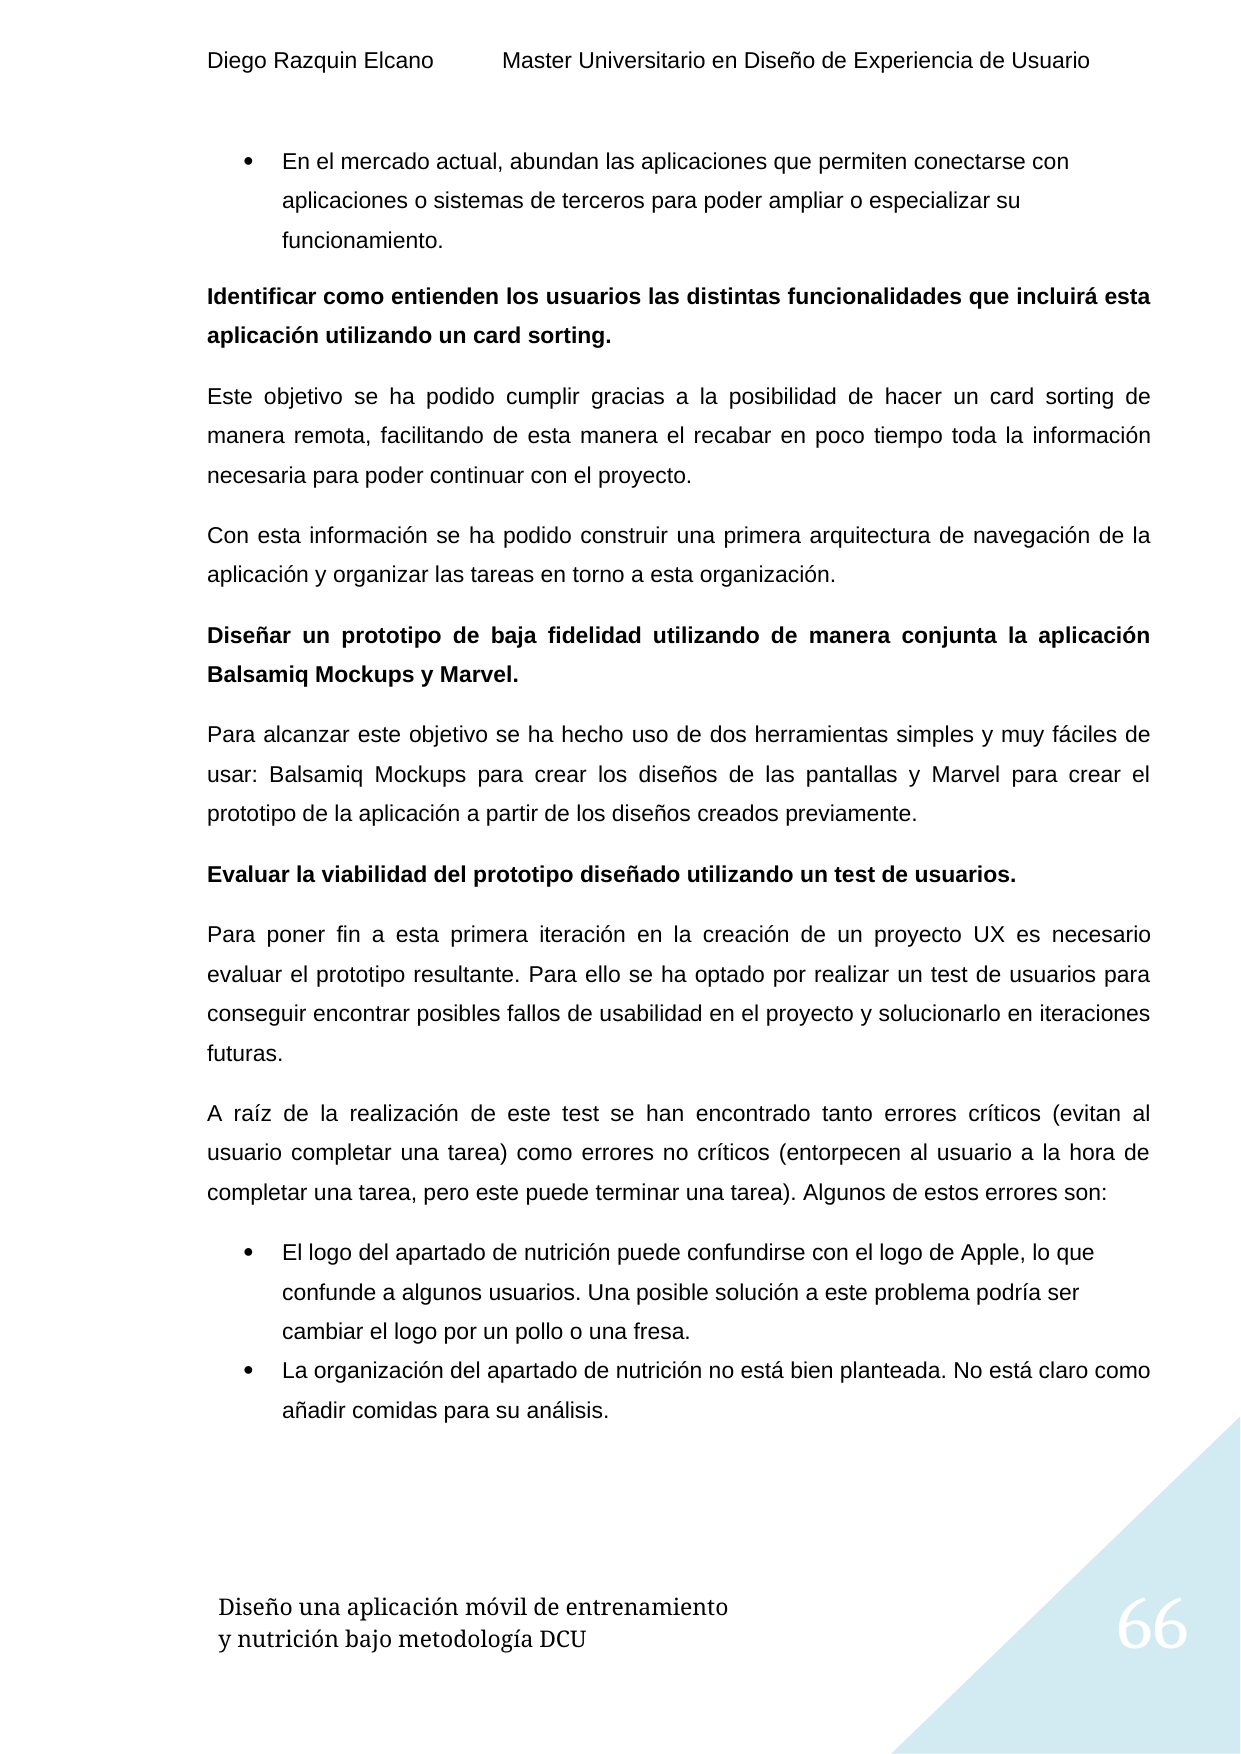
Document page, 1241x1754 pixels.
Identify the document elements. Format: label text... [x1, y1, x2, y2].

text Evaluar la viabilidad del prototipo diseñado utilizando un test de usuarios. [207, 861, 1152, 887]
text Para poner fin a esta primera iteración en la creación de un proyecto UX es necesario evaluar el prototipo resultante. Para ello se ha optado por realizar un test de usuarios para conseguir encontrar posibles fallos de usabilidad en el proyecto y solucionarlo en iteraciones futuras. [207, 921, 1152, 1066]
list En el mercado actual, abundan las aplicaciones que permiten conectarse con aplicaciones o sistemas de terceros para poder ampliar o especializar su funcionamiento. [244, 148, 1152, 253]
text Diseñar un prototipo de baja fidelidad utilizando de manera conjunta la aplicación Balsamiq Mockups y Marvel. [207, 622, 1152, 687]
list La organización del apartado de nutrición no está bien planteada. No está claro como añadir comidas para su análisis. [244, 1357, 1152, 1423]
text Identificar como entienden los usuarios las distintas funcionalidades que incluirá esta aplicación utilizando un card sorting. [207, 283, 1152, 349]
list El logo del apartado de nutrición puede confundirse con el logo de Apple, lo que confunde a algunos usuarios. Una posible solución a este problema podría ser cambiar el logo por un pollo o una fresa. [244, 1239, 1152, 1344]
text A raíz de la realización de este test se han encontrado tanto errores críticos (evitan al usuario completar una tarea) como errores no críticos (entorpecen al usuario a la hora de completar una tarea, pero este puede terminar una tarea). Algunos de estos errores son: [207, 1100, 1152, 1205]
text Este objetivo se ha podido cumplir gracias a la posibilidad de hacer un card sorting de manera remota, facilitando de esta manera el recabar en poco tiempo toda la información necesaria para poder continuar con el proyecto. [207, 383, 1152, 488]
text Para alcanzar este objetivo se ha hecho uso de dos herramientas simples y muy fáciles de usar: Balsamiq Mockups para crear los diseños de las pantallas y Marvel para crear el prototipo de la aplicación a partir de los diseños creados previamente. [207, 721, 1152, 827]
text Con esta información se ha podido construir una primera arquitectura de navegación de la aplicación y organizar las tareas en torno a esta organización. [207, 522, 1152, 588]
